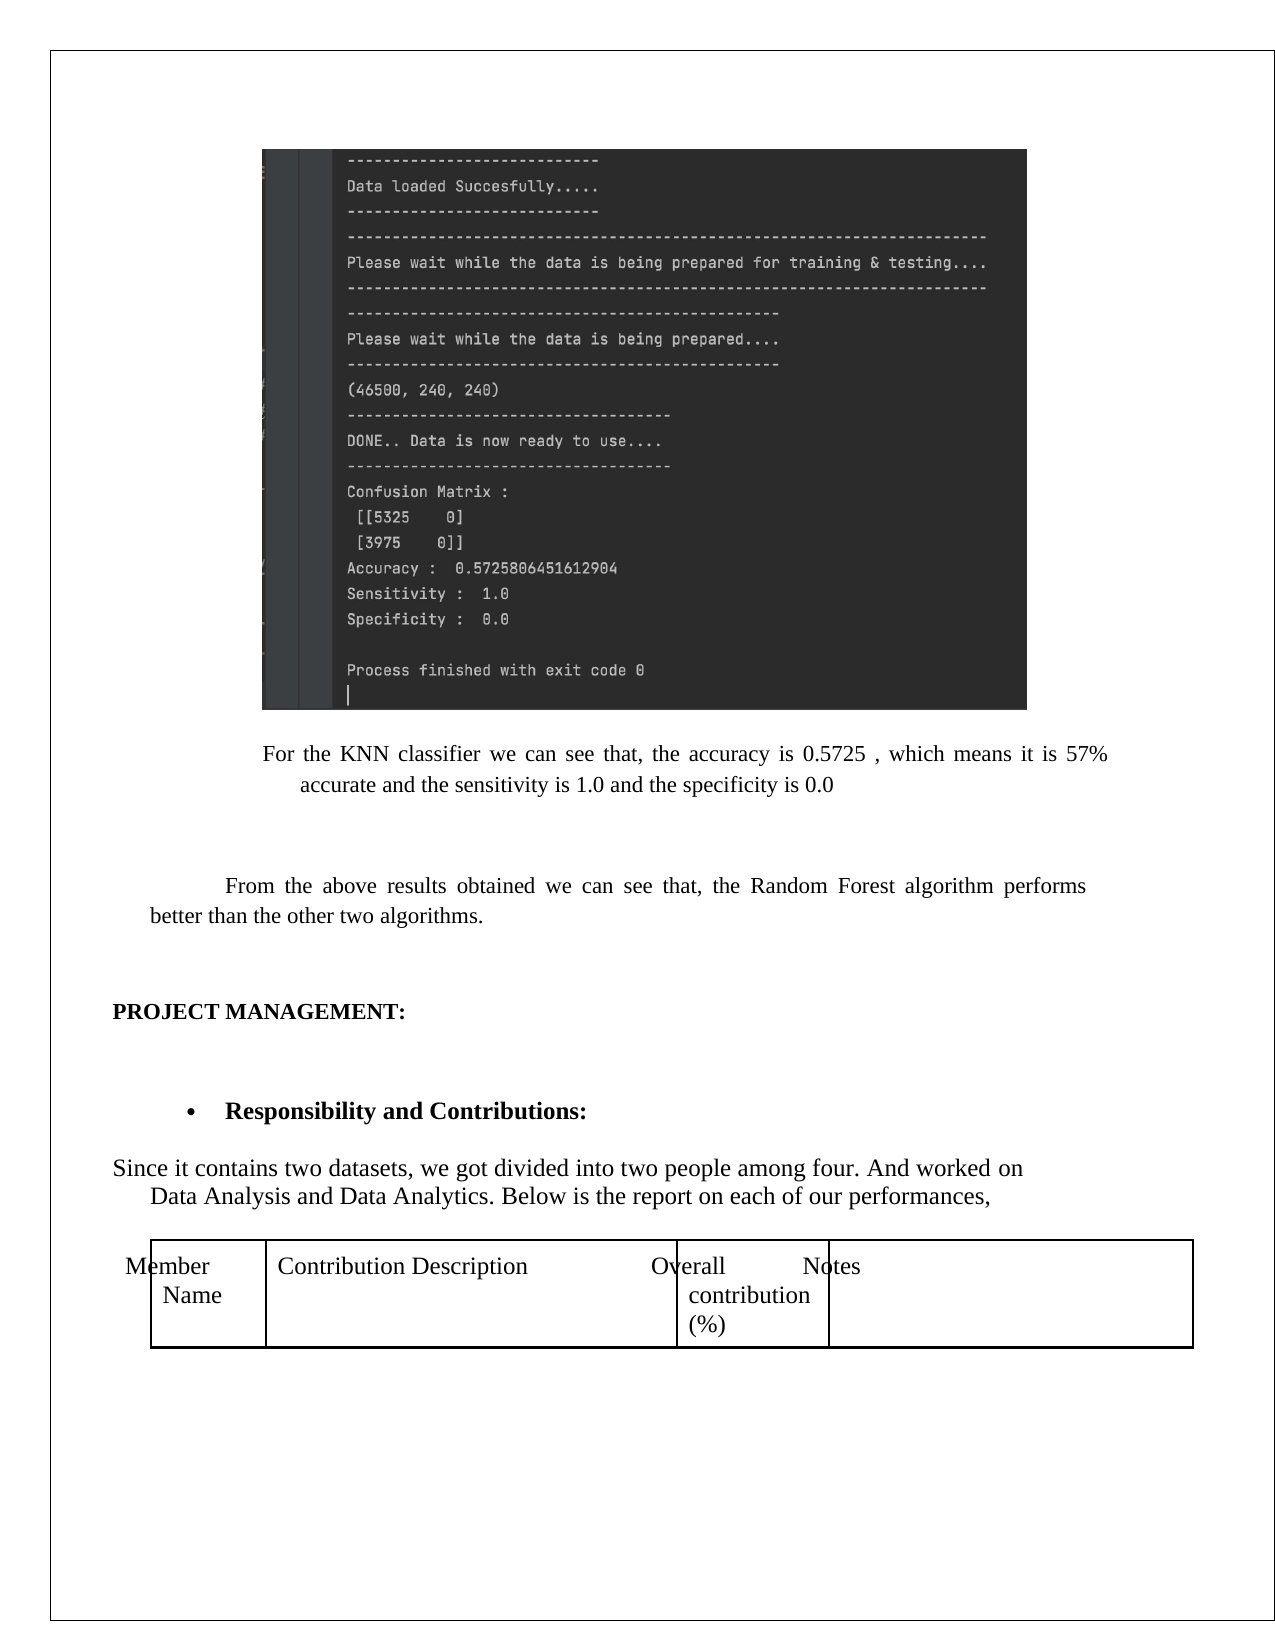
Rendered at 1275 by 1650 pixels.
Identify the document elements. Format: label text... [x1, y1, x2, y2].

table_header Contribution Description [267, 1241, 676, 1346]
text From the above results obtained we can see that, the Random Forest algorithm performs better than the other two algorithms. [150, 872, 1088, 928]
table_header Notes [830, 1241, 1192, 1346]
text Since it contains two datasets, we got divided into two people among four. And worked on Data Analysis and Data Analytics. Below is the report on each of our performances, [112, 1153, 1023, 1210]
text PROJECT MANAGEMENT: [112, 998, 1274, 1024]
text For the KNN classifier we can see that, the accuracy is 0.5725 , which means it is 57% accurate and the sensitivity is 1.0 and the specificity is 0.0 [262, 741, 1108, 797]
subtitle Responsibility and Contributions: [187, 1096, 1274, 1124]
table_header Overall contribution (%) [678, 1241, 828, 1346]
picture [262, 149, 1027, 710]
table_header Member Name [152, 1241, 265, 1346]
